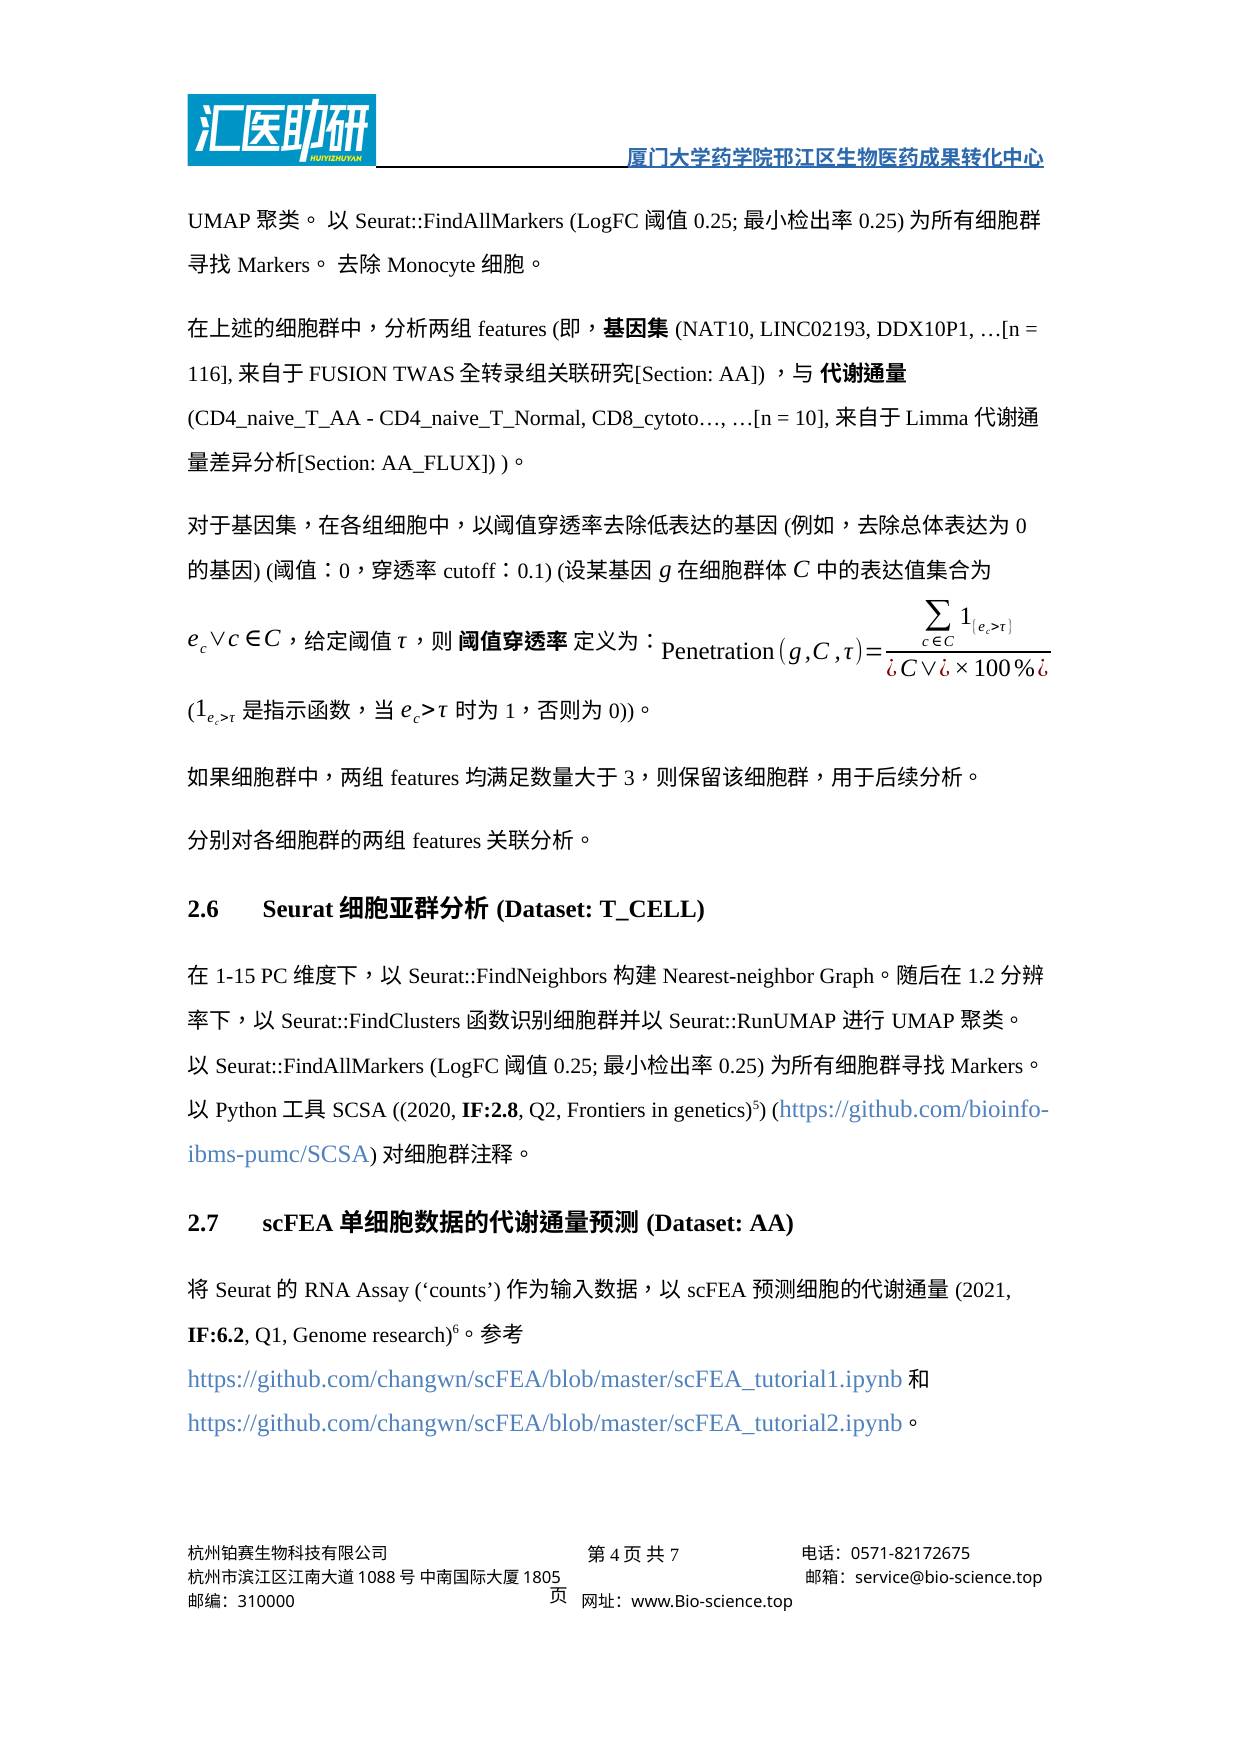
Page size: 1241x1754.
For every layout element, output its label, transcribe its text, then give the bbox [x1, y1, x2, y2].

text 在 1-15 PC 维度下，以 Seurat::FindNeighbors 构建 Nearest-neighbor Graph。随后在 1.2 分辨率下，以 Seurat::FindClusters 函数识别细胞群并以 Seurat::RunUMAP 进行 UMAP 聚类。 以 Seurat::FindAllMarkers (LogFC 阈值 0.25; 最小检出率 0.25) 为所有细胞群寻找 Markers。 以 Python 工具 SCSA ((2020, IF:2.8, Q2, Frontiers in genetics)5) (https://github.com/bioinfo-ibms-pumc/SCSA) 对细胞群注释。 [187, 960, 1053, 1169]
subtitle 2.6 Seurat 细胞亚群分析 (Dataset: T_CELL) [187, 891, 1053, 924]
picture [196, 131, 208, 150]
picture [282, 99, 327, 161]
picture [243, 106, 284, 150]
picture [327, 106, 368, 150]
text 将 Seurat 的 RNA Assay (‘counts’) 作为输入数据，以 scFEA 预测细胞的代谢通量 (2021, IF:6.2, Q1, Genome research)6。参考 https://github.com/changwn/scFEA/blob/master/scFEA_tutorial1.ipynb 和 https://github.com/changwn/scFEA/blob/master/scFEA_tutorial2.ipynb。 [187, 1274, 1053, 1438]
text 分别对各细胞群的两组 features 关联分析。 [187, 825, 1053, 855]
text 对于基因集，在各组细胞中，以阈值穿透率去除低表达的基因 (例如，去除总体表达为 0 的基因) (阈值：0，穿透率 cutoff：0.1) (设某基因 在细胞群体 中的表达值集合为 ，给定阈值 ，则 阈值穿透率 定义为： ( 是指示函数，当 时为 1，否则为 0))。 [187, 510, 1053, 728]
picture [204, 106, 210, 114]
subtitle 2.7 scFEA 单细胞数据的代谢通量预测 (Dataset: AA) [187, 1204, 1053, 1239]
picture [210, 106, 243, 150]
picture [201, 118, 208, 127]
text 如果细胞群中，两组 features 均满足数量大于 3，则保留该细胞群，用于后续分析。 [187, 762, 1053, 791]
text 在上述的细胞群中，分析两组 features (即，基因集 (NAT10, LINC02193, DDX10P1, …[n = 116], 来自于FUSION TWAS全转录组关联研究[Section: AA]) ，与 代谢通量 (CD4_naive_T_AA - CD4_naive_T_Normal, CD8_cytoto…, …[n = 10], 来自于Limma 代谢通量差异分析[Section: AA_FLUX]) )。 [187, 313, 1053, 477]
